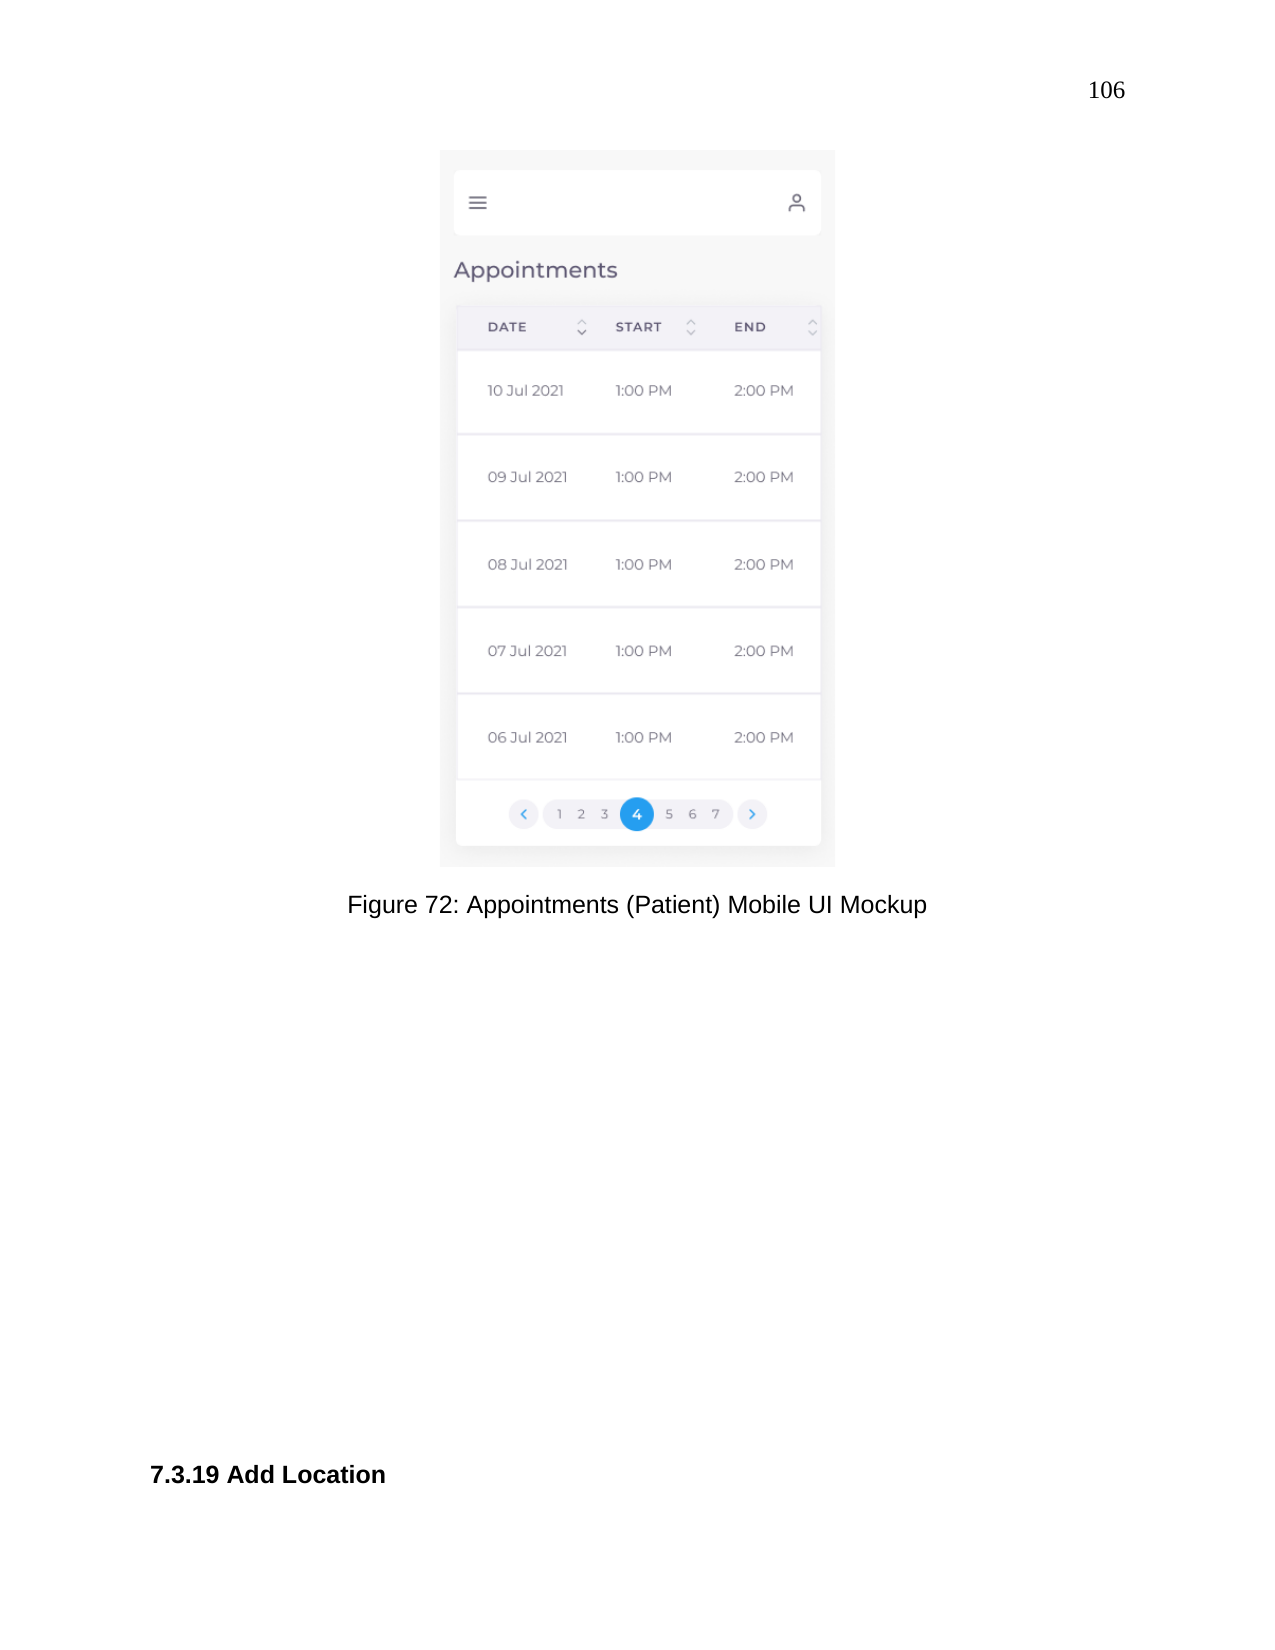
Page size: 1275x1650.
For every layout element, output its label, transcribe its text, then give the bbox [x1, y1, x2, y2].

picture [439, 150, 836, 867]
text Figure 72: Appointments (Patient) Mobile UI Mockup [150, 890, 1125, 919]
subtitle 7.3.19 Add Location [150, 1461, 1125, 1489]
